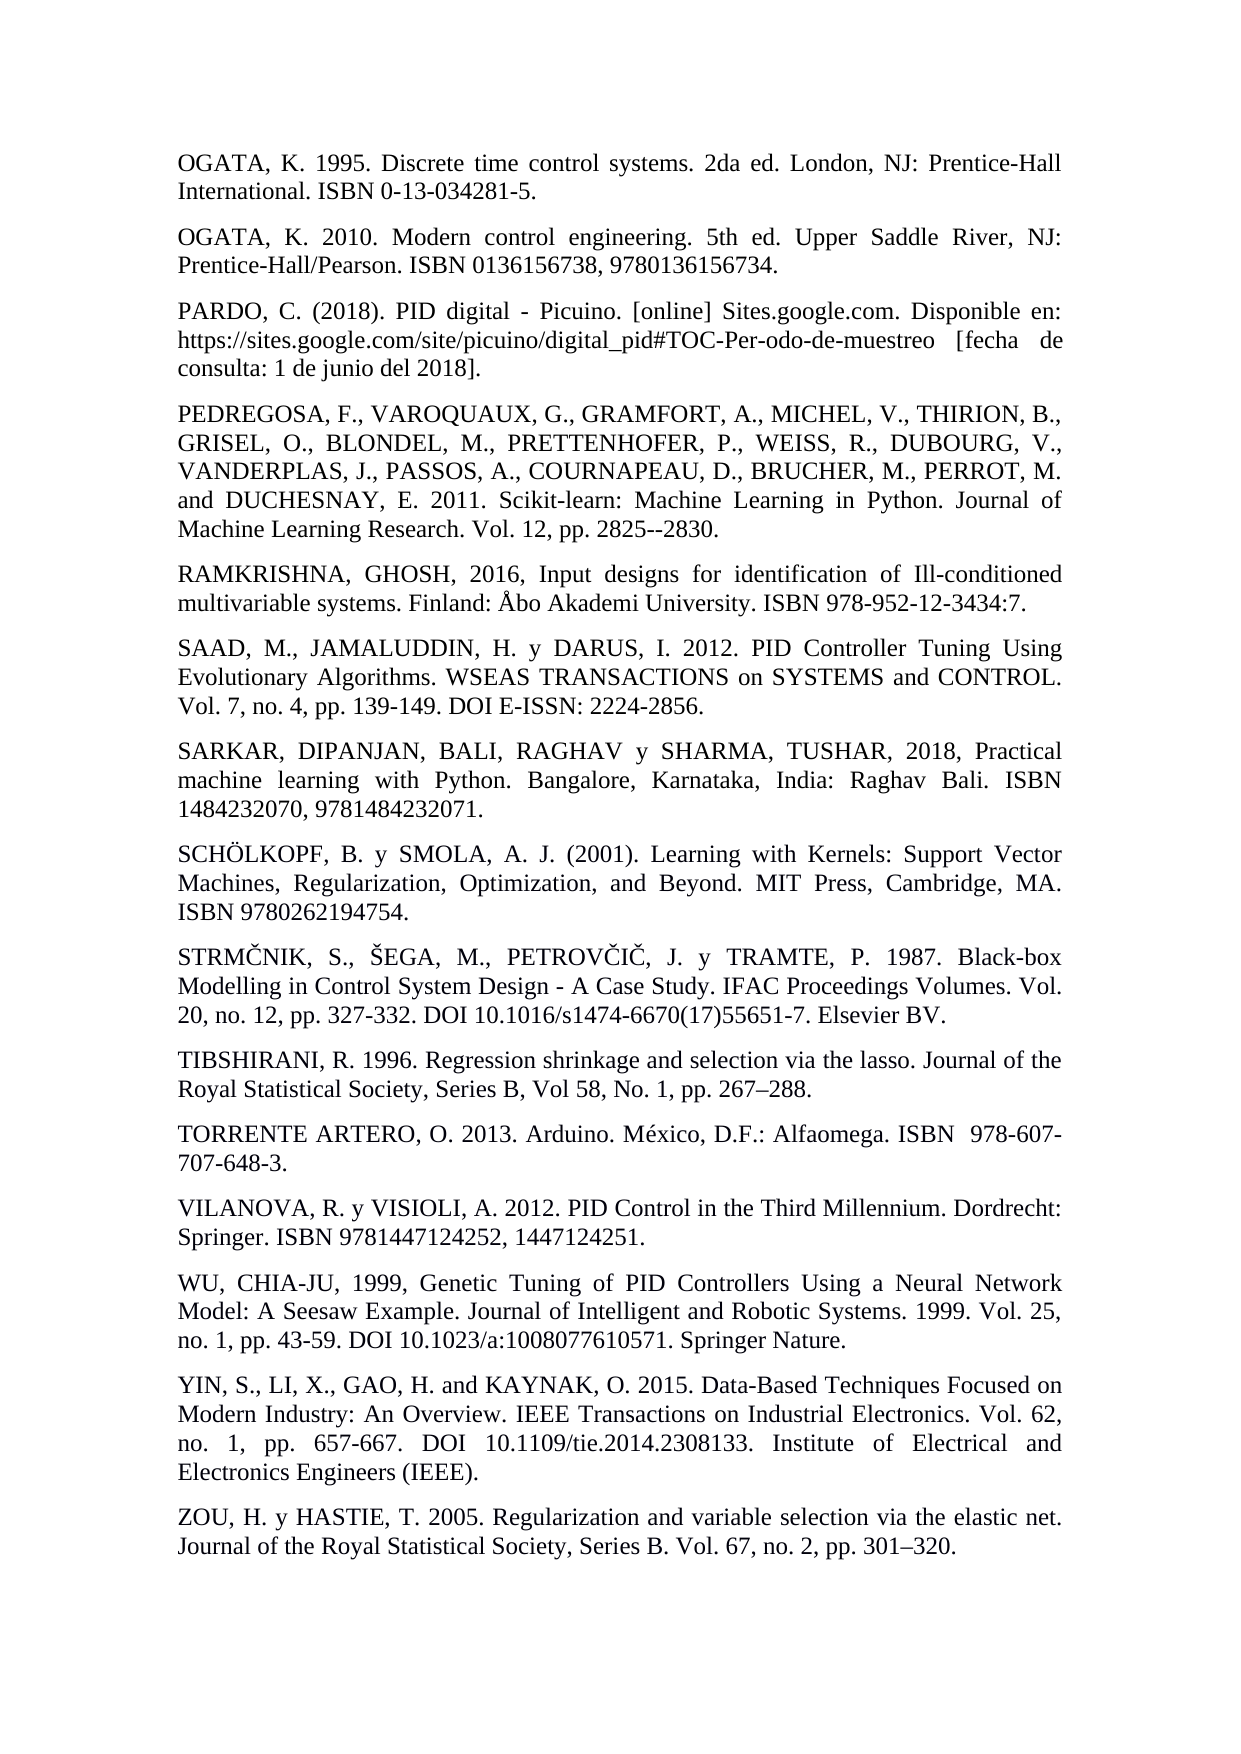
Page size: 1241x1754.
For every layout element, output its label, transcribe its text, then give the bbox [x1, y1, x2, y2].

text OGATA, K. 1995. Discrete time control systems. 2da ed. London, NJ: Prentice-Hall International. ISBN 0-13-034281-5. [177, 148, 1063, 205]
text TORRENTE ARTERO, O. 2013. Arduino. México, D.F.: Alfaomega. ISBN 978-607-707-648-3. [177, 1119, 1063, 1177]
text YIN, S., LI, X., GAO, H. and KAYNAK, O. 2015. Data-Based Techniques Focused on Modern Industry: An Overview. IEEE Transactions on Industrial Electronics. Vol. 62, no. 1, pp. 657-667. DOI 10.1109/tie.2014.2308133. Institute of Electrical and Electronics Engineers (IEEE). [177, 1371, 1063, 1486]
text OGATA, K. 2010. Modern control engineering. 5th ed. Upper Saddle River, NJ: Prentice-Hall/Pearson. ISBN 0136156738, 9780136156734. [177, 222, 1063, 279]
text SAAD, M., JAMALUDDIN, H. y DARUS, I. 2012. PID Controller Tuning Using Evolutionary Algorithms. WSEAS TRANSACTIONS on SYSTEMS and CONTROL. Vol. 7, no. 4, pp. 139-149. DOI E-ISSN: 2224-2856. [177, 633, 1063, 720]
text WU, CHIA-JU, 1999, Genetic Tuning of PID Controllers Using a Neural Network Model: A Seesaw Example. Journal of Intelligent and Robotic Systems. 1999. Vol. 25, no. 1, pp. 43-59. DOI 10.1023/a:1008077610571. Springer Nature. [177, 1268, 1063, 1354]
text RAMKRISHNA, GHOSH, 2016, Input designs for identification of Ill-conditioned multivariable systems. Finland: Åbo Akademi University. ISBN 978-952-12-3434:7. [177, 559, 1063, 617]
text PEDREGOSA, F., VAROQUAUX, G., GRAMFORT, A., MICHEL, V., THIRION, B., GRISEL, O., BLONDEL, M., PRETTENHOFER, P., WEISS, R., DUBOURG, V., VANDERPLAS, J., PASSOS, A., COURNAPEAU, D., BRUCHER, M., PERROT, M. and DUCHESNAY, E. 2011. Scikit-learn: Machine Learning in Python. Journal of Machine Learning Research. Vol. 12, pp. 2825--2830. [177, 399, 1063, 543]
text Schölkopf, B. y Smola, A. J. (2001). Learning with Kernels: Support Vector Machines, Regularization, Optimization, and Beyond. MIT Press, Cambridge, MA. ISBN 9780262194754. [177, 839, 1063, 926]
text Tibshirani, R. 1996. Regression shrinkage and selection via the lasso. Journal of the Royal Statistical Society, Series B, Vol 58, No. 1, pp. 267–288. [177, 1045, 1063, 1103]
text Pardo, C. (2018). PID digital - Picuino. [online] Sites.google.com. Disponible en: https://sites.google.com/site/picuino/digital_pid#TOC-Per-odo-de-muestreo [fecha de consulta: 1 de junio del 2018]. [177, 296, 1063, 382]
text STRMČNIK, S., ŠEGA, M., PETROVČIČ, J. y TRAMTE, P. 1987. Black-box Modelling in Control System Design - A Case Study. IFAC Proceedings Volumes. Vol. 20, no. 12, pp. 327-332. DOI 10.1016/s1474-6670(17)55651-7. Elsevier BV. [177, 942, 1063, 1028]
text VILANOVA, R. y VISIOLI, A. 2012. PID Control in the Third Millennium. Dordrecht: Springer. ISBN 9781447124252, 1447124251. [177, 1193, 1063, 1251]
text SARKAR, DIPANJAN, BALI, RAGHAV y SHARMA, TUSHAR, 2018, Practical machine learning with Python. Bangalore, Karnataka, India: Raghav Bali. ISBN 1484232070, 9781484232071. [177, 736, 1063, 823]
text ZOU, H. y HASTIE, T. 2005. Regularization and variable selection via the elastic net. Journal of the Royal Statistical Society, Series B. Vol. 67, no. 2, pp. 301–320. [177, 1502, 1063, 1560]
